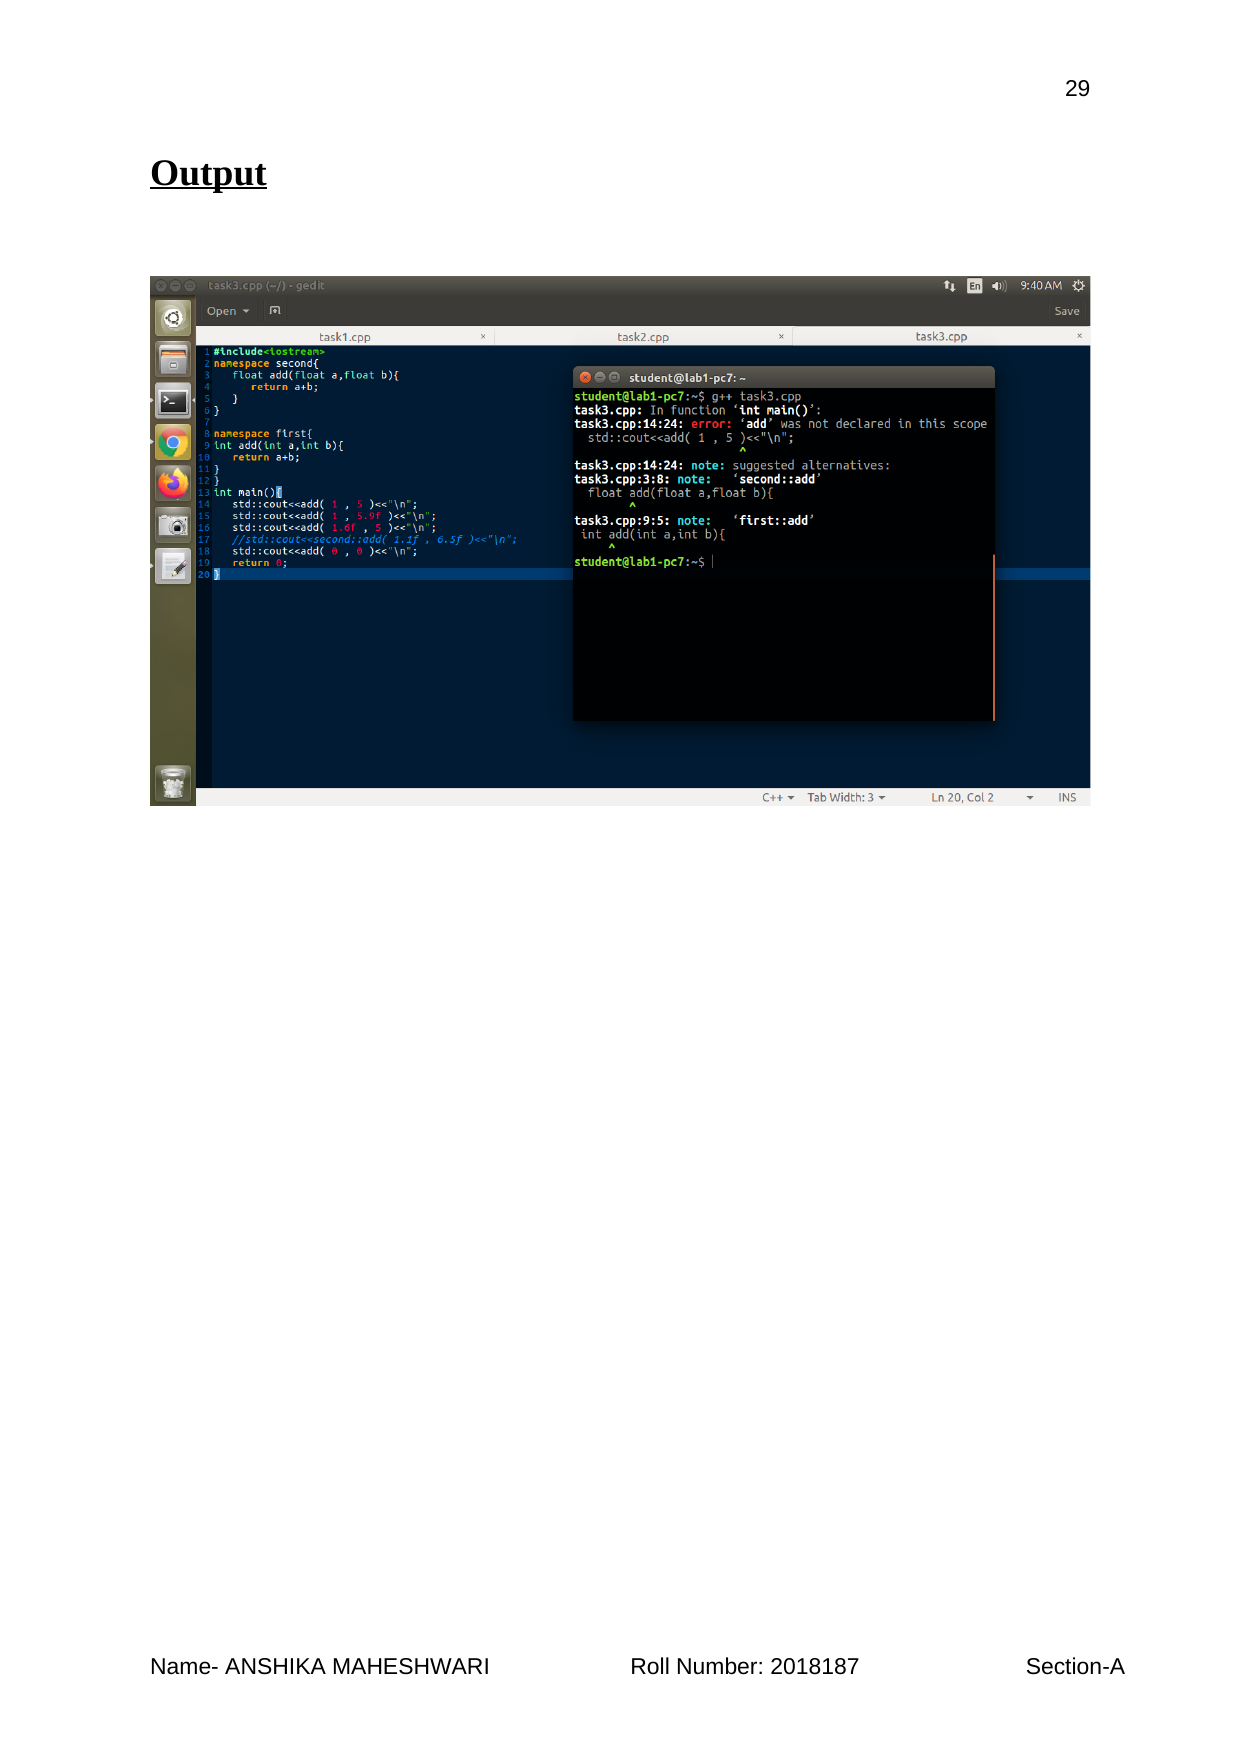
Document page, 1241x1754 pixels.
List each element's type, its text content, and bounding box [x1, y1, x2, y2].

picture [150, 276, 1091, 806]
text Output [150, 150, 1090, 193]
